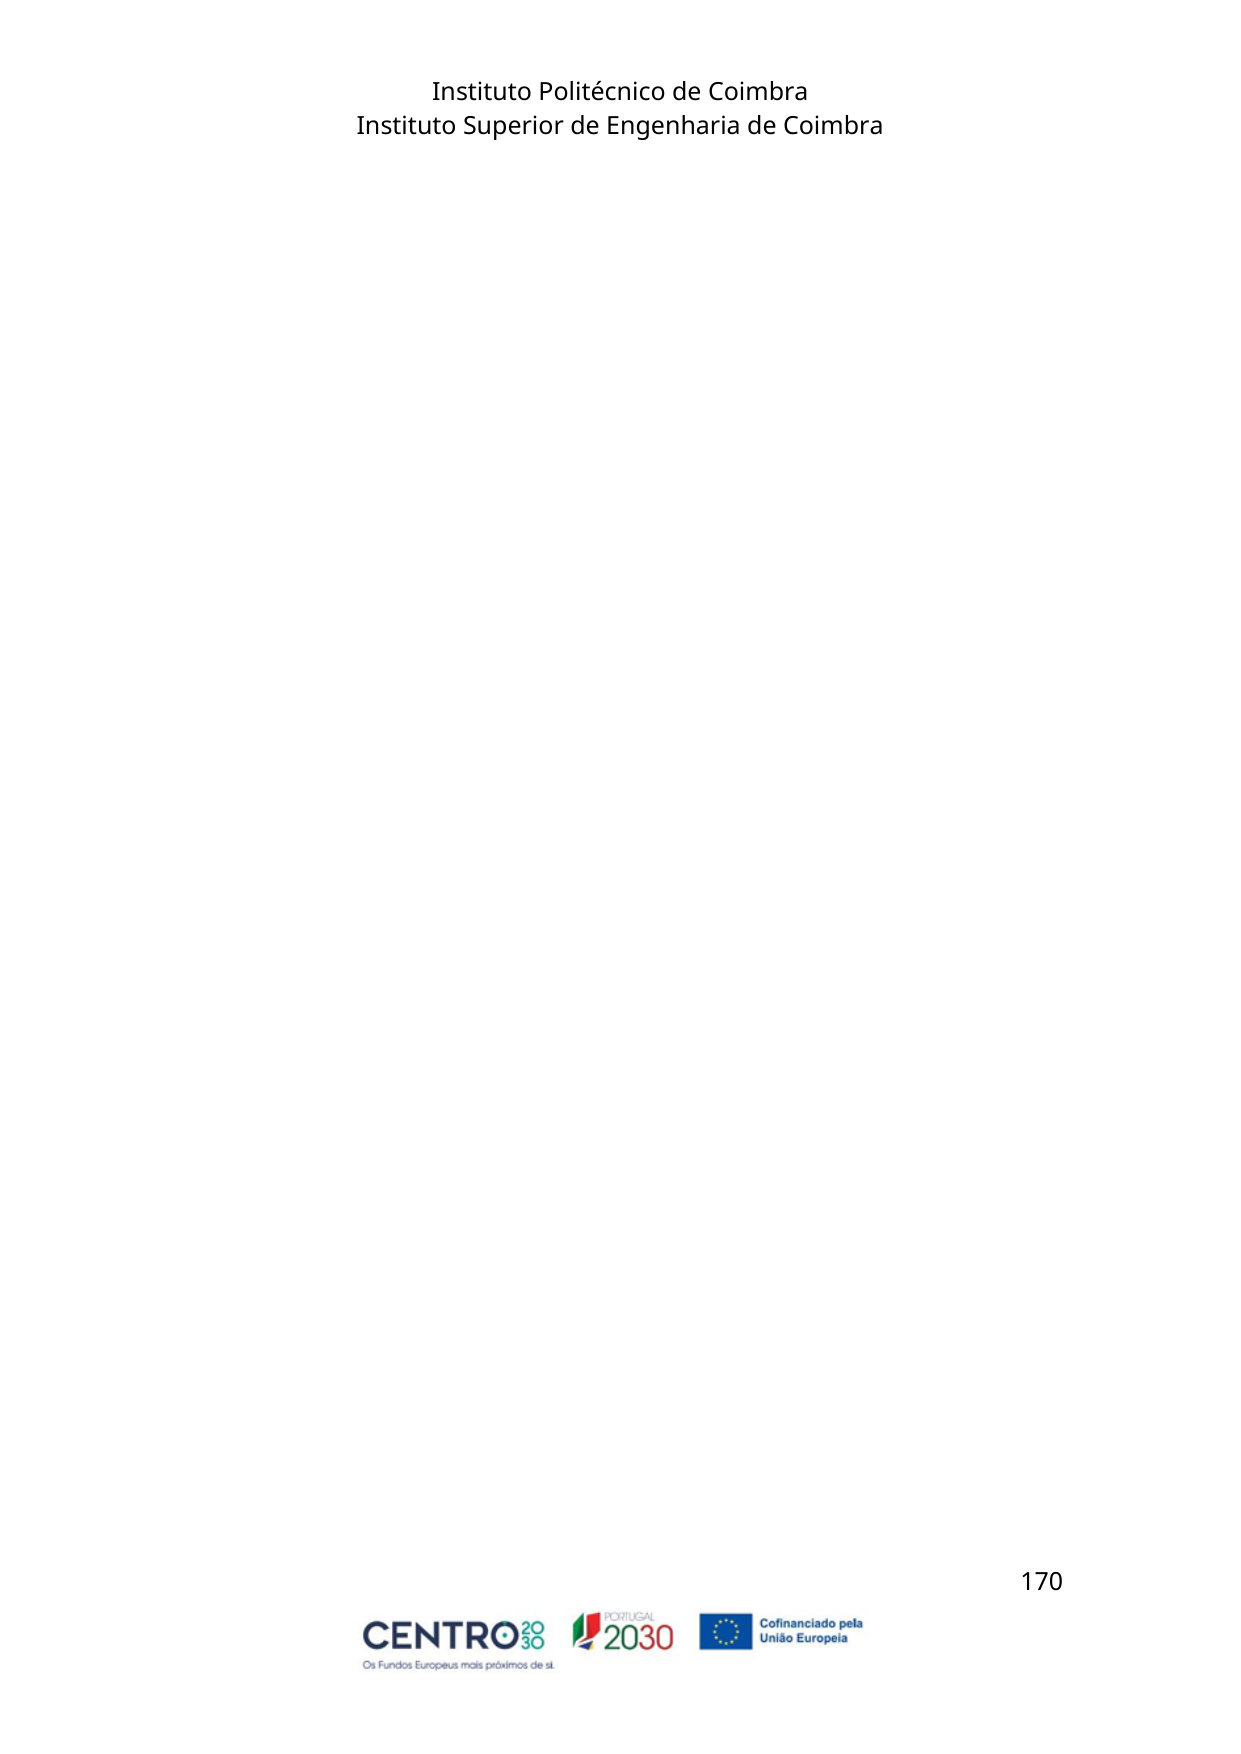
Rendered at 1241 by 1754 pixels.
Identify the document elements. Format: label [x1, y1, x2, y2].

picture [349, 1597, 891, 1681]
